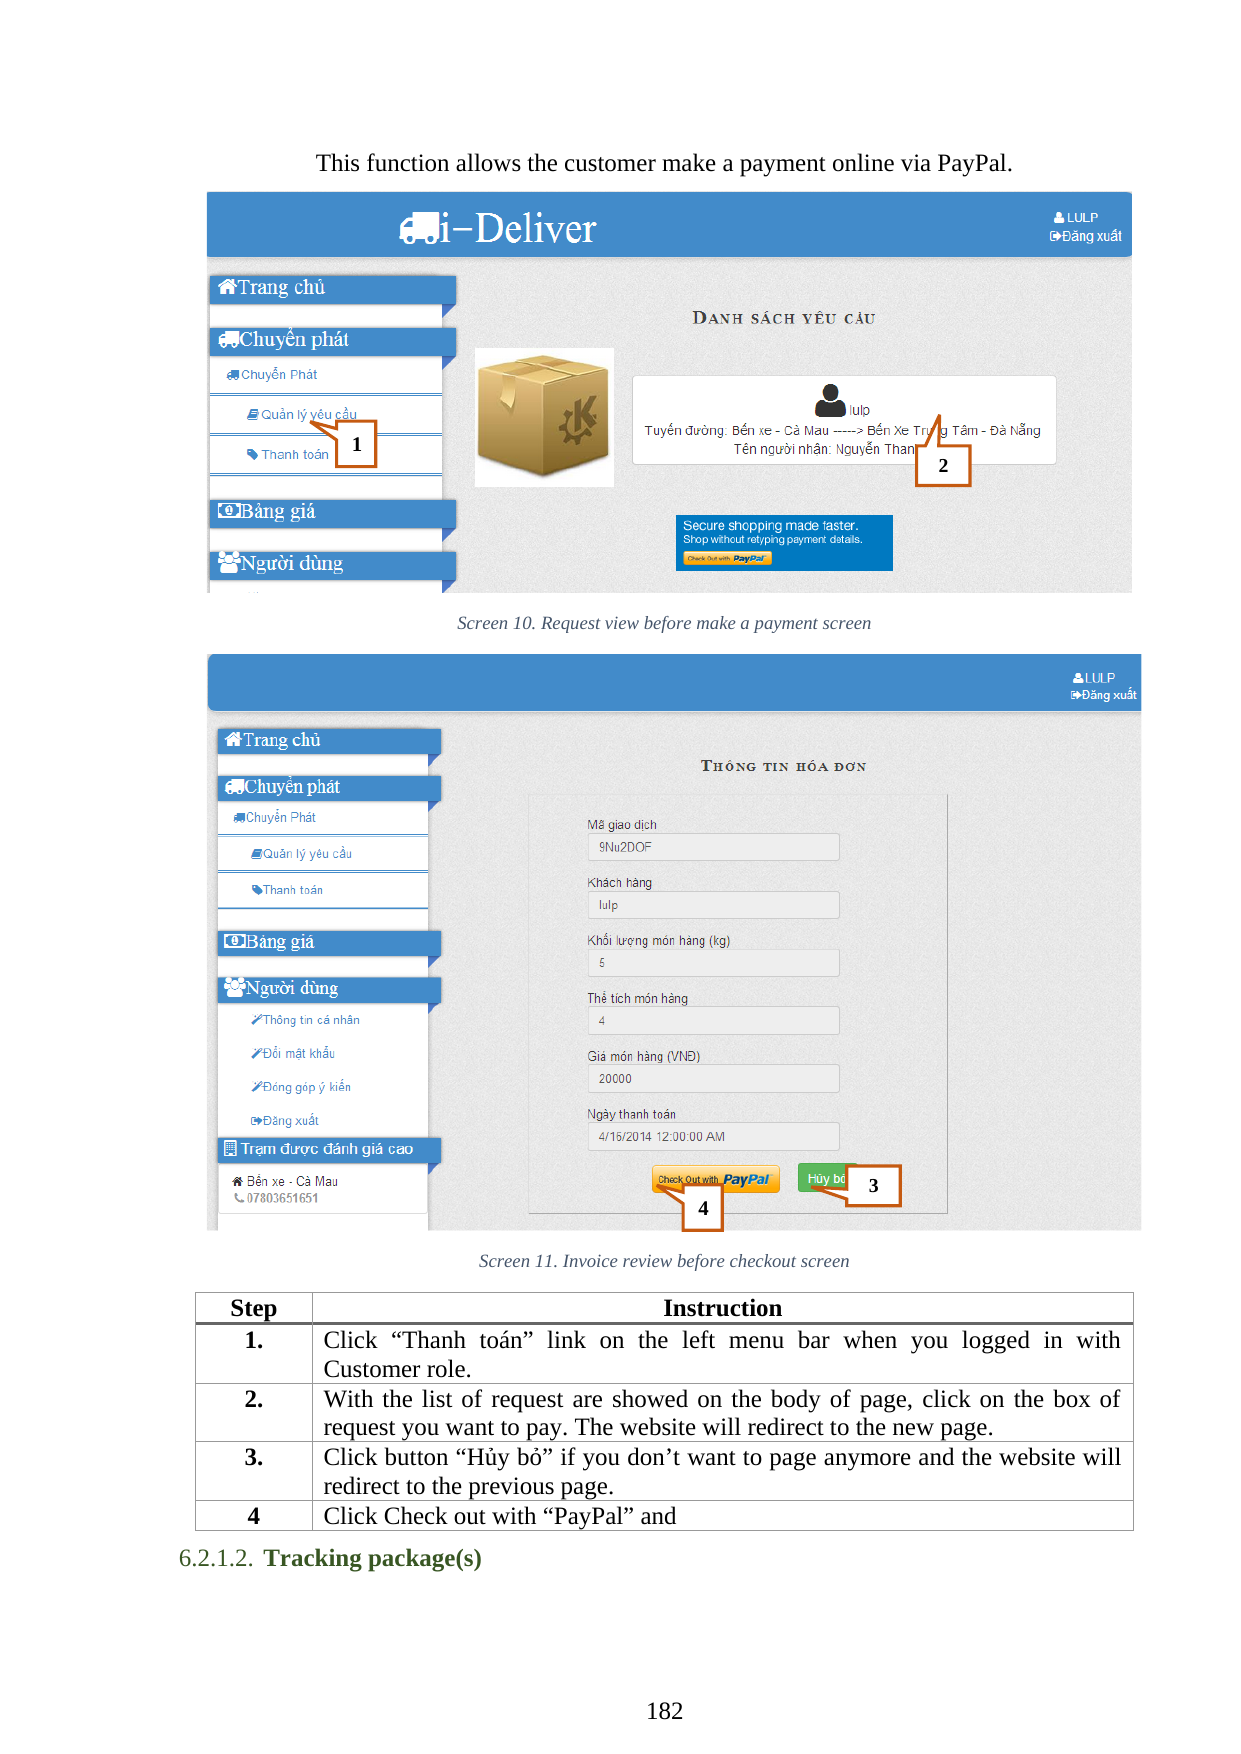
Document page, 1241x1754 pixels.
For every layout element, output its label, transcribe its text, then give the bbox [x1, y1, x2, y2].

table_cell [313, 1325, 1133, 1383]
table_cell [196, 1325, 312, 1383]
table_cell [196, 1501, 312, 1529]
text This function allows the customer make a payment online via PayPal. [207, 148, 1122, 178]
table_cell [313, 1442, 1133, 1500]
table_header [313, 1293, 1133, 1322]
picture [206, 654, 1142, 1231]
picture [206, 178, 1134, 593]
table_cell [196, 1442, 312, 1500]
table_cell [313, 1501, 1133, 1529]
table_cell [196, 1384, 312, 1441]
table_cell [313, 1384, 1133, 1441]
subtitle Tracking package(s) [254, 1543, 1122, 1572]
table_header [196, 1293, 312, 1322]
